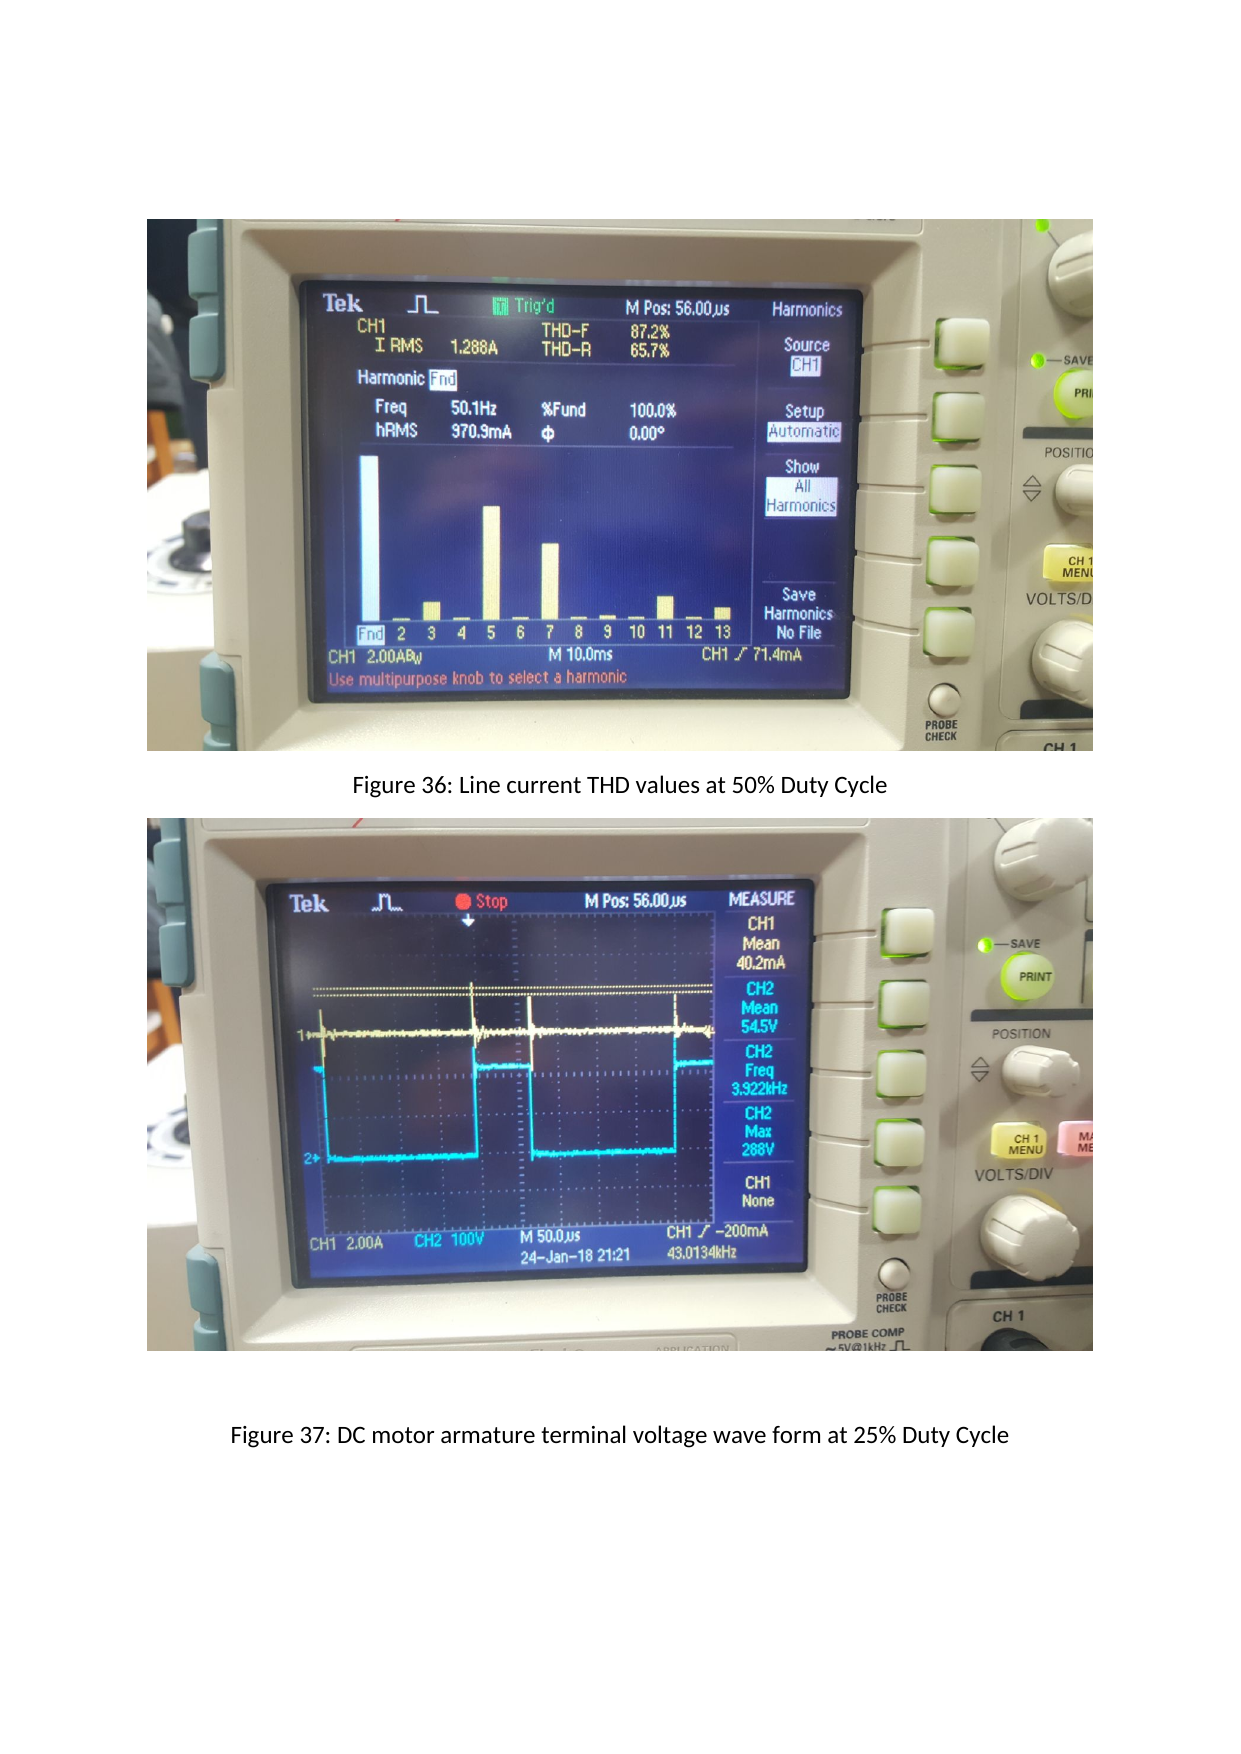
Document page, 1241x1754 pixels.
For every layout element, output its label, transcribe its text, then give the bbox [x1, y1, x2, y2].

picture [147, 219, 1093, 751]
picture [147, 818, 1093, 1351]
text Figure 37: DC motor armature terminal voltage wave form at 25% Duty Cycle [148, 1419, 1093, 1449]
text Figure 36: Line current THD values at 50% Duty Cycle [148, 769, 1093, 800]
